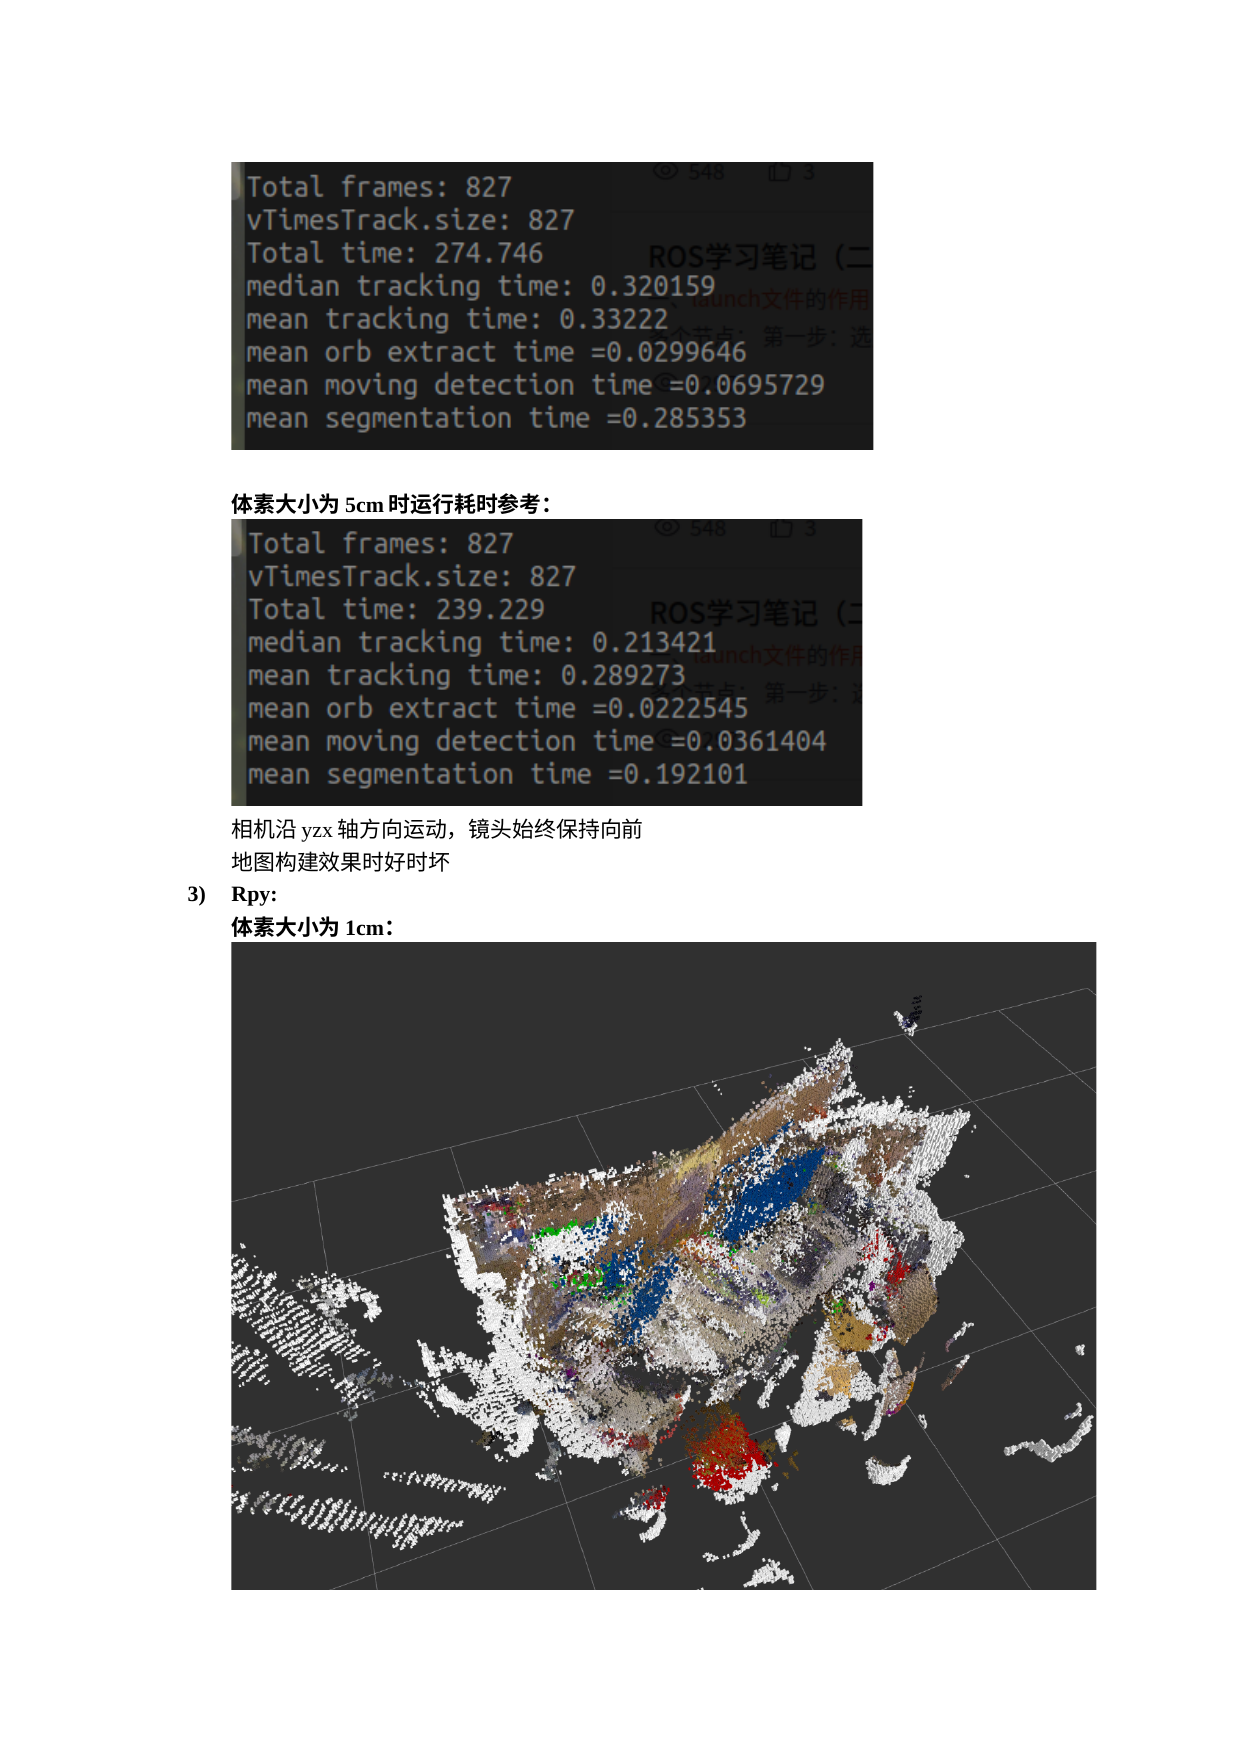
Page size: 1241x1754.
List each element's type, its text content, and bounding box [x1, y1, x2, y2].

list 地图构建效果时好时坏 [187, 844, 1053, 877]
picture [231, 162, 874, 450]
picture [231, 519, 863, 806]
list Rpy: [187, 877, 1053, 909]
list 体素大小为1cm： [187, 909, 1053, 942]
picture [231, 942, 1097, 1590]
list 体素大小为5cm时运行耗时参考： [187, 487, 1053, 519]
list 相机沿yzx轴方向运动，镜头始终保持向前 [187, 812, 1053, 844]
